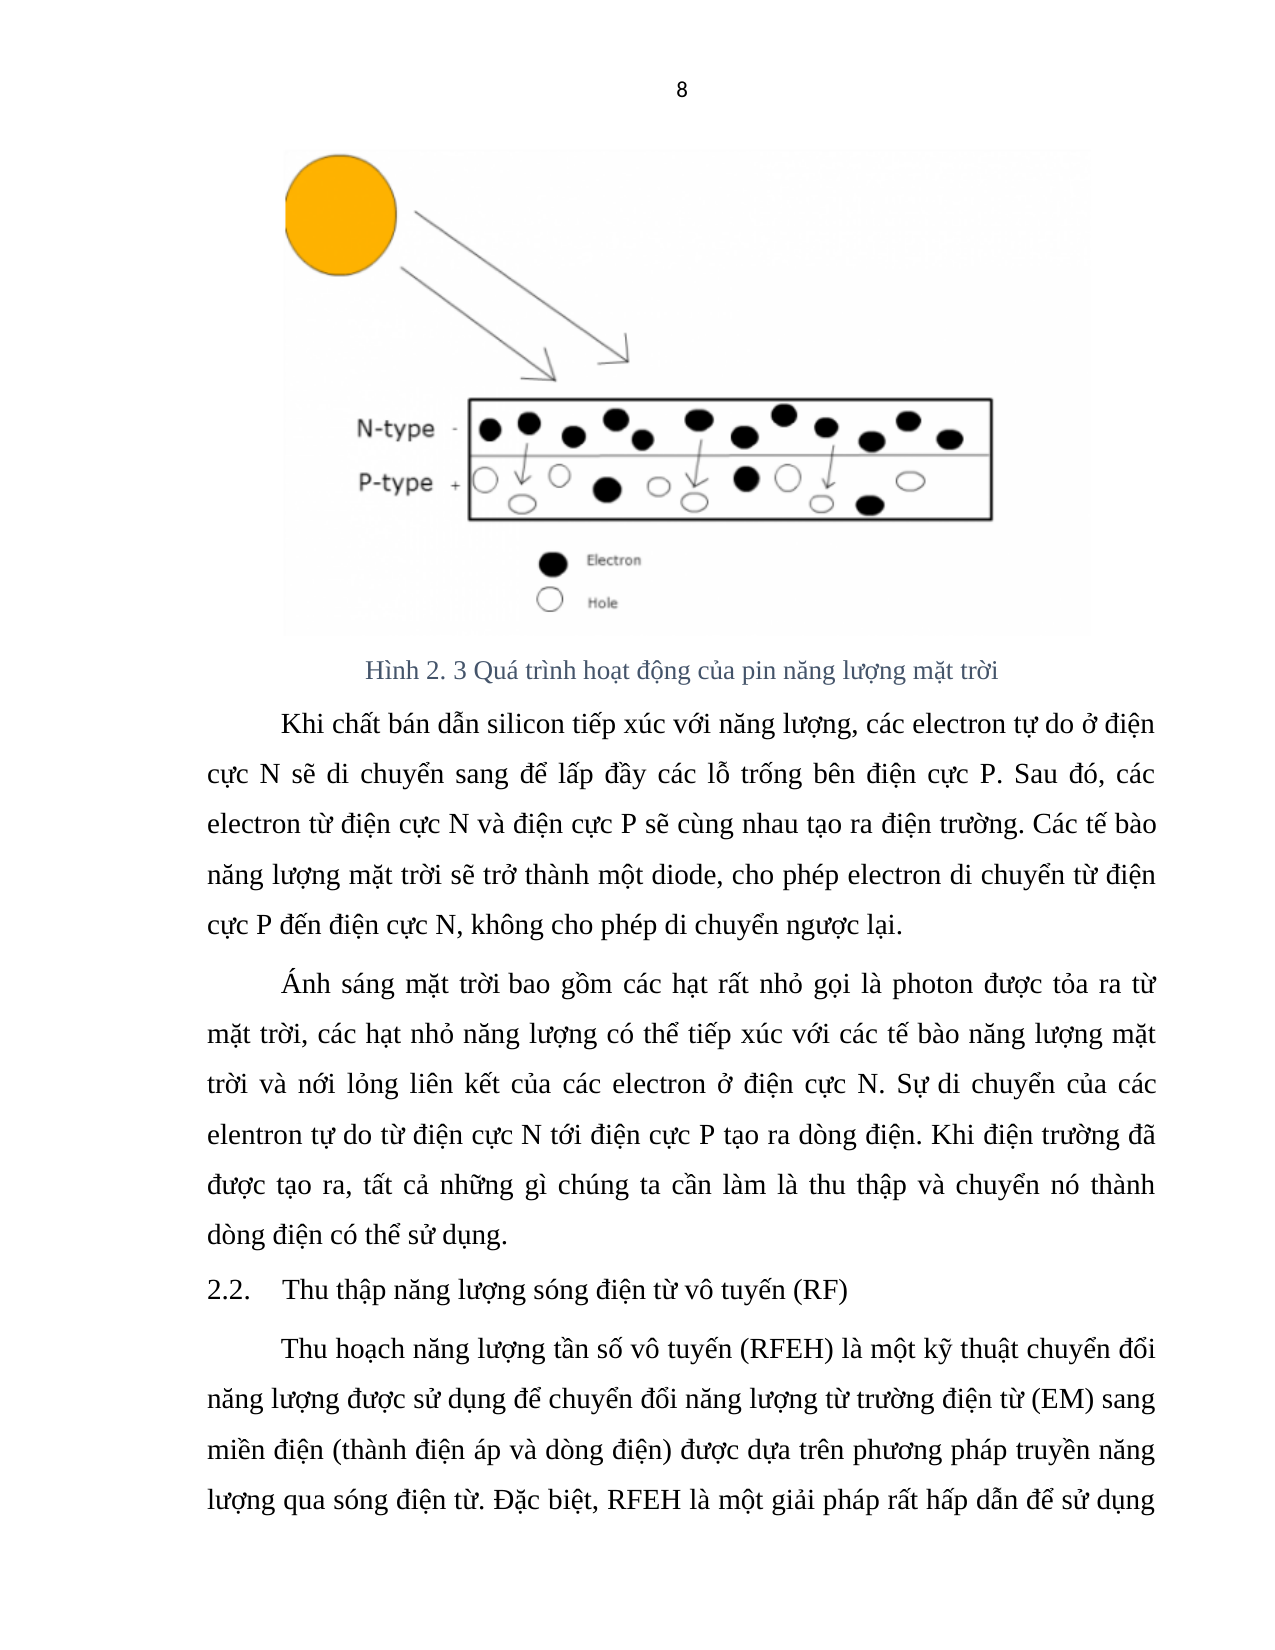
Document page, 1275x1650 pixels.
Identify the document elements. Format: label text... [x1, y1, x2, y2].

picture [280, 147, 1092, 636]
text Hình 2. 3 Quá trình hoạt động của pin năng lượng mặt trời [207, 654, 1157, 685]
list Thu thập năng lượng sóng điện từ vô tuyến (RF) [207, 1272, 1157, 1306]
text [207, 1331, 1157, 1516]
text Ánh sáng mặt trời bao gồm các hạt rất nhỏ gọi là photon được tỏa ra từ mặt trời, các hạt nhỏ năng lượng có thể tiếp xúc với các tế bào năng lượng mặt trời và nới lỏng liên kết của các electron ở điện cực N. Sự di chuyển của các elentron tự do từ điện cực N tới điện cực P tạo ra dòng điện. Khi điện trường đã được tạo ra, tất cả những gì chúng ta cần làm là thu thập và chuyển nó thành dòng điện có thể sử dụng. [207, 966, 1157, 1251]
text Khi chất bán dẫn silicon tiếp xúc với năng lượng, các electron tự do ở điện cực N sẽ di chuyển sang để lấp đầy các lỗ trống bên điện cực P. Sau đó, các electron từ điện cực N và điện cực P sẽ cùng nhau tạo ra điện trường. Các tế bào năng lượng mặt trời sẽ trở thành một diode, cho phép electron di chuyển từ điện cực P đến điện cực N, không cho phép di chuyển ngược lại. [207, 706, 1157, 941]
